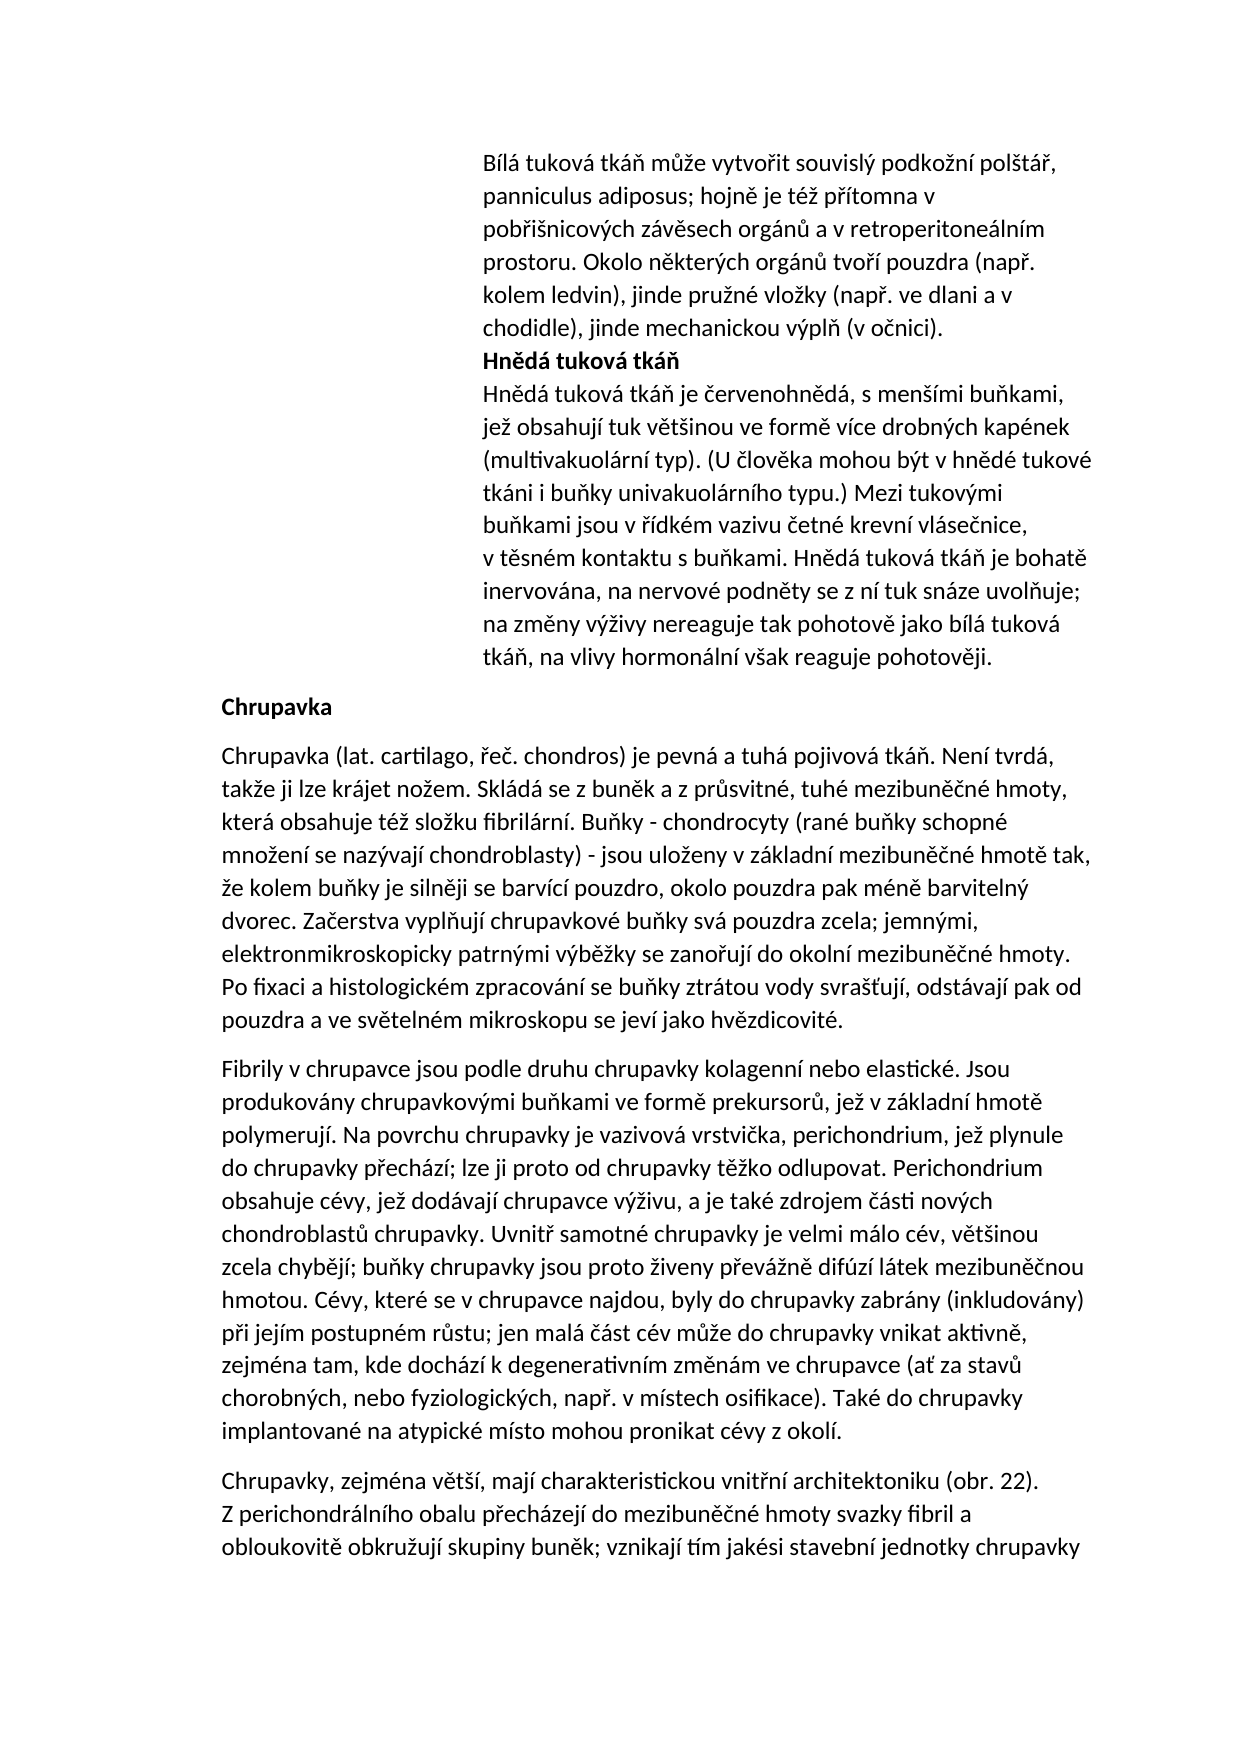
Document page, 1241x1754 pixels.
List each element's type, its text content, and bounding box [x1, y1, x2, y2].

text Chrupavka [221, 691, 1093, 721]
text Chrupavka (lat. cartilago, řeč. chondros) je pevná a tuhá pojivová tkáň. Není tvrdá, takže ji lze krájet nožem. Skládá se z buněk a z průsvitné, tuhé mezibuněčné hmoty, která obsahuje též složku fibrilární. Buňky - chondrocyty (rané buňky schopné množení se nazývají chondroblasty) - jsou uloženy v základní mezibuněčné hmotě tak, že kolem buňky je silněji se barvící pouzdro, okolo pouzdra pak méně barvitelný dvorec. Začerstva vyplňují chrupavkové buňky svá pouzdra zcela; jemnými, elektronmikroskopicky patrnými výběžky se zanořují do okolní mezibuněčné hmoty. Po fixaci a histologickém zpracování se buňky ztrátou vody svrašťují, odstávají pak od pouzdra a ve světelném mikroskopu se jeví jako hvězdicovité. [221, 741, 1093, 1034]
text Hnědá tuková tkáň [483, 345, 1093, 376]
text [221, 1465, 1093, 1561]
text Fibrily v chrupavce jsou podle druhu chrupavky kolagenní nebo elastické. Jsou produkovány chrupavkovými buňkami ve formě prekursorů, jež v základní hmotě polymerují. Na povrchu chrupavky je vazivová vrstvička, perichondrium, jež plynule do chrupavky přechází; lze ji proto od chrupavky těžko odlupovat. Perichondrium obsahuje cévy, jež dodávají chrupavce výživu, a je také zdrojem části nových chondroblastů chrupavky. Uvnitř samotné chrupavky je velmi málo cév, většinou zcela chybějí; buňky chrupavky jsou proto živeny převážně difúzí látek mezibuněčnou hmotou. Cévy, které se v chrupavce najdou, byly do chrupavky zabrány (inkludovány) při jejím postupném růstu; jen malá část cév může do chrupavky vnikat aktivně, zejména tam, kde dochází k degenerativním změnám ve chrupavce (ať za stavů chorobných, nebo fyziologických, např. v místech osifikace). Také do chrupavky implantované na atypické místo mohou pronikat cévy z okolí. [221, 1053, 1093, 1446]
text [483, 148, 1093, 343]
text Hnědá tuková tkáň je červenohnědá, s menšími buňkami, jež obsahují tuk většinou ve formě více drobných kapének (multivakuolární typ). (U člověka mohou být v hnědé tukové tkáni i buňky univakuolárního typu.) Mezi tukovými buňkami jsou v řídkém vazivu četné krevní vlásečnice, v těsném kontaktu s buňkami. Hnědá tuková tkáň je bohatě inervována, na nervové podněty se z ní tuk snáze uvolňuje; na změny výživy nereaguje tak pohotově jako bílá tuková tkáň, na vlivy hormonální však reaguje pohotověji. [483, 378, 1093, 672]
